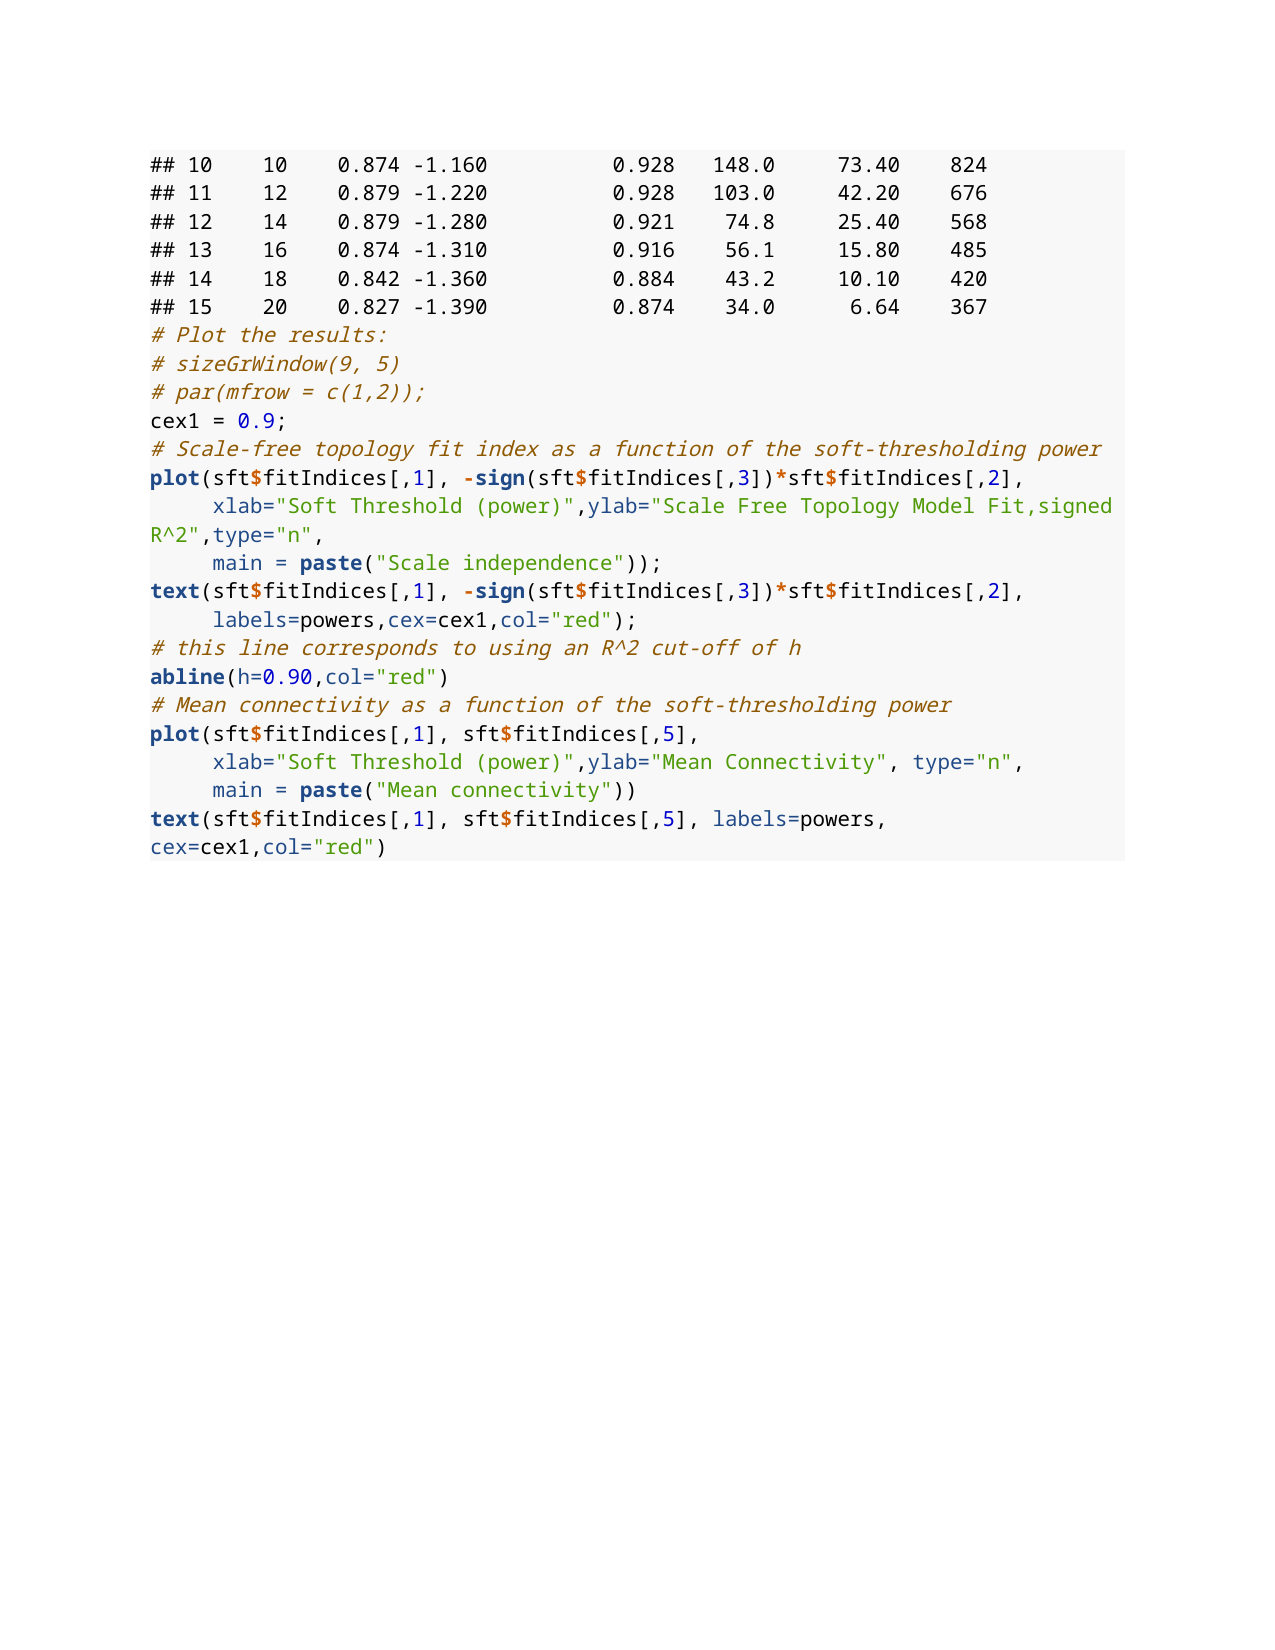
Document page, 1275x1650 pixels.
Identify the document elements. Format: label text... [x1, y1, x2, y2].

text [150, 150, 1125, 321]
text # Mean connectivity as a function of the soft-thresholding power plot(sft$fitIndices[,1], sft$fitIndices[,5], xlab="Soft Threshold (power)",ylab="Mean Connectivity", type="n", main = paste("Mean connectivity")) text(sft$fitIndices[,1], sft$fitIndices[,5], labels=powers, cex=cex1,col="red") [150, 690, 1125, 861]
text # Plot the results: # sizeGrWindow(9, 5) # par(mfrow = c(1,2)); cex1 = 0.9; # Scale-free topology fit index as a function of the soft-thresholding power plot(sft$fitIndices[,1], -sign(sft$fitIndices[,3])*sft$fitIndices[,2], xlab="Soft Threshold (power)",ylab="Scale Free Topology Model Fit,signed R^2",type="n", main = paste("Scale independence")); text(sft$fitIndices[,1], -sign(sft$fitIndices[,3])*sft$fitIndices[,2], labels=powers,cex=cex1,col="red"); # this line corresponds to using an R^2 cut-off of h abline(h=0.90,col="red") [150, 321, 1125, 690]
